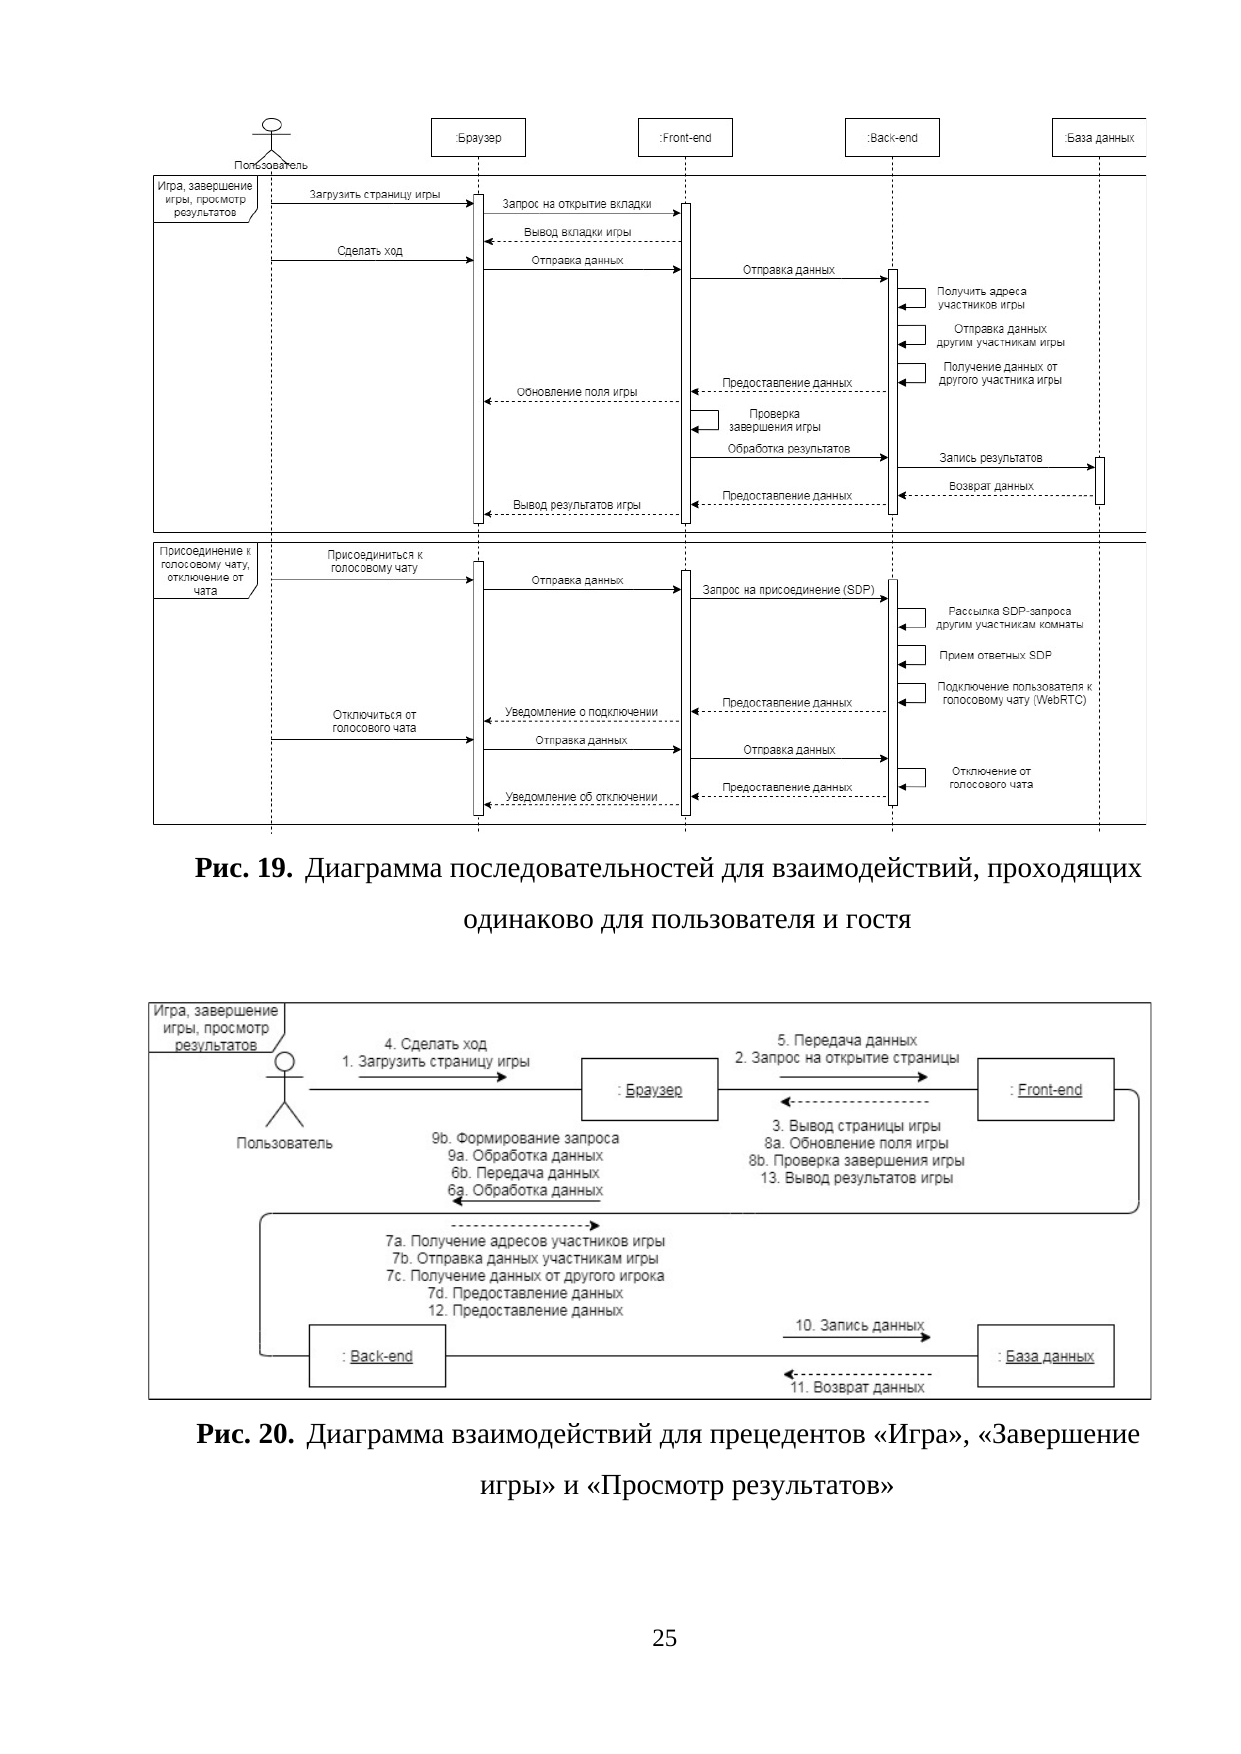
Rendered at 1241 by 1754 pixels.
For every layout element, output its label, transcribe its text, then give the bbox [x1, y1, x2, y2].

list Диаграмма взаимодействий для прецедентов «Игра», «Завершение игры» и «Просмотр результатов» [185, 1417, 1152, 1500]
picture [153, 118, 1147, 834]
picture [148, 1001, 1152, 1400]
list Диаграмма последовательностей для взаимодействий, проходящих одинаково для пользователя и гостя [185, 851, 1152, 934]
